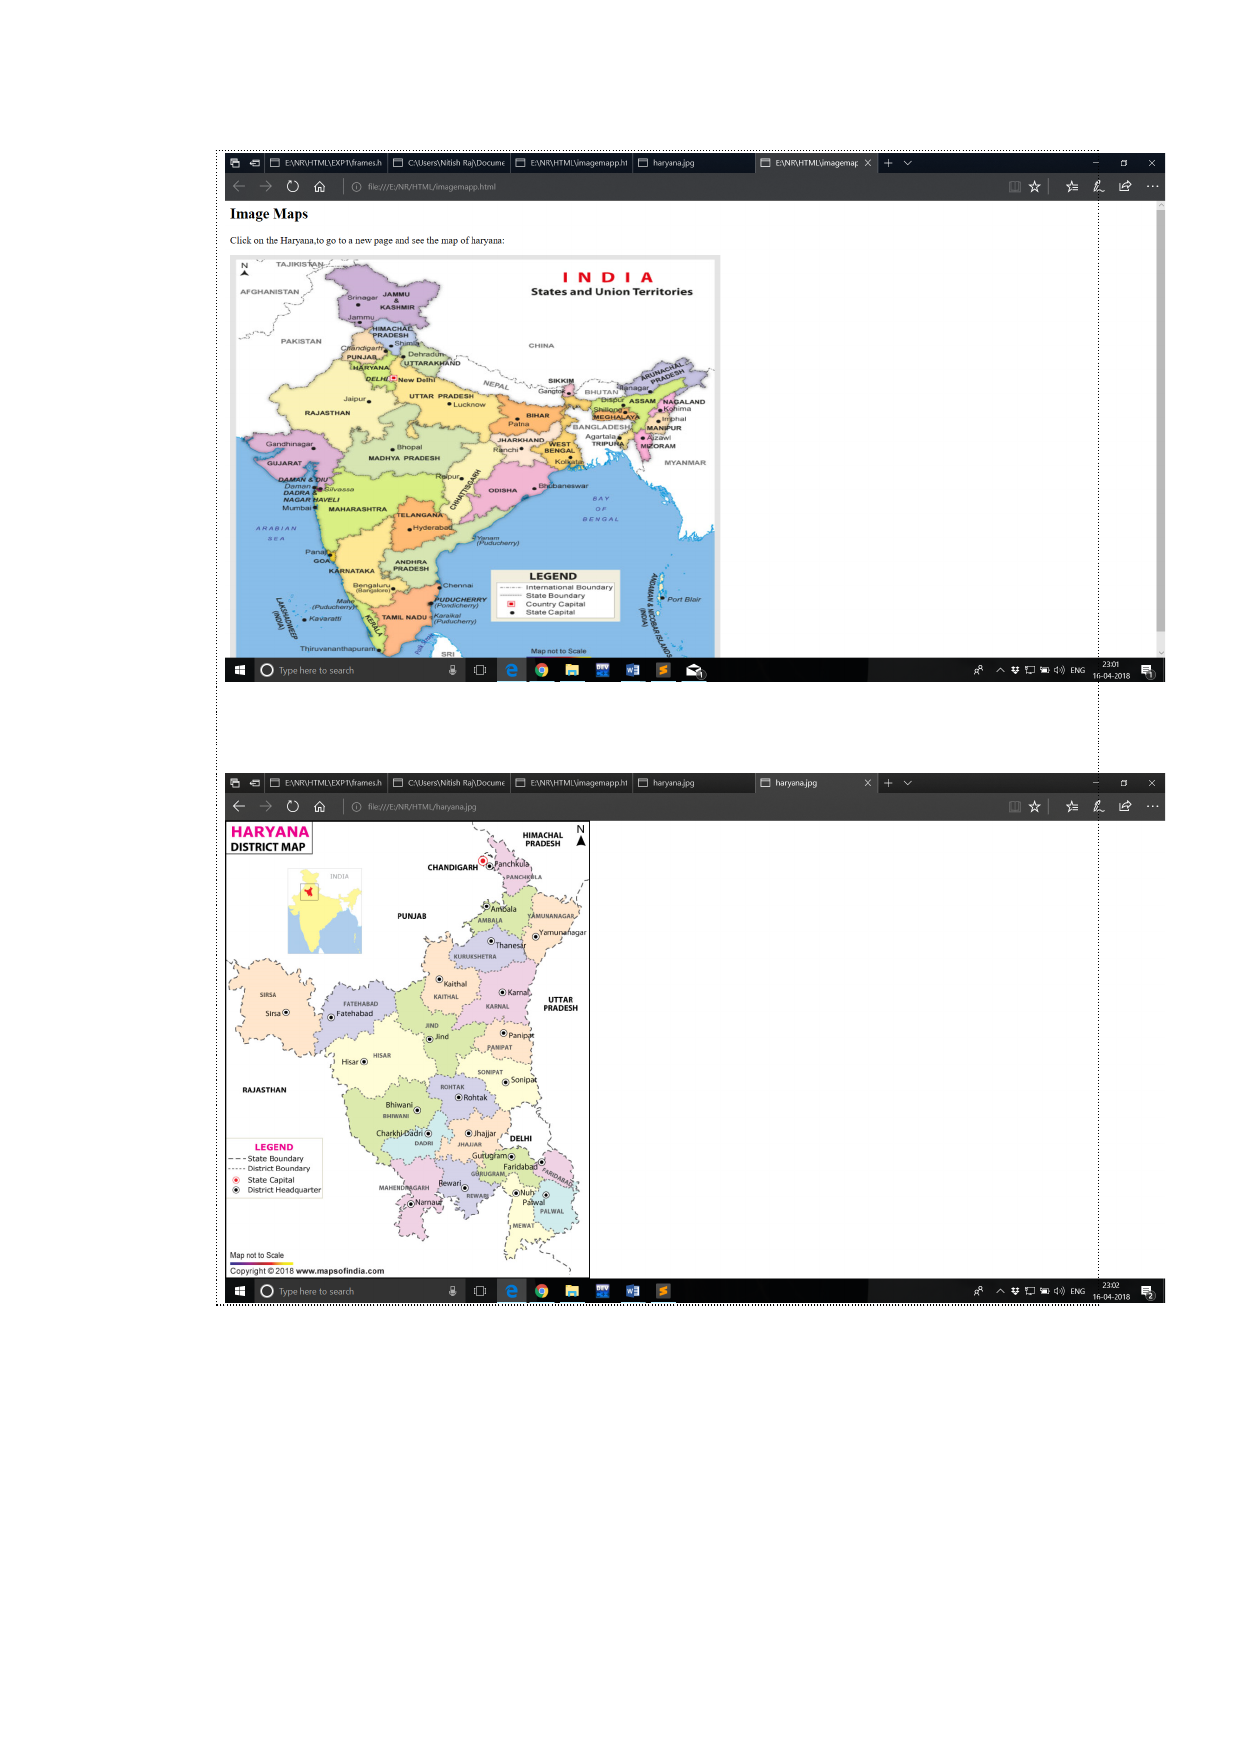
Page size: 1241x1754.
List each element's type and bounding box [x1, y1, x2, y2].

picture [225, 773, 1166, 1303]
picture [225, 153, 1166, 682]
